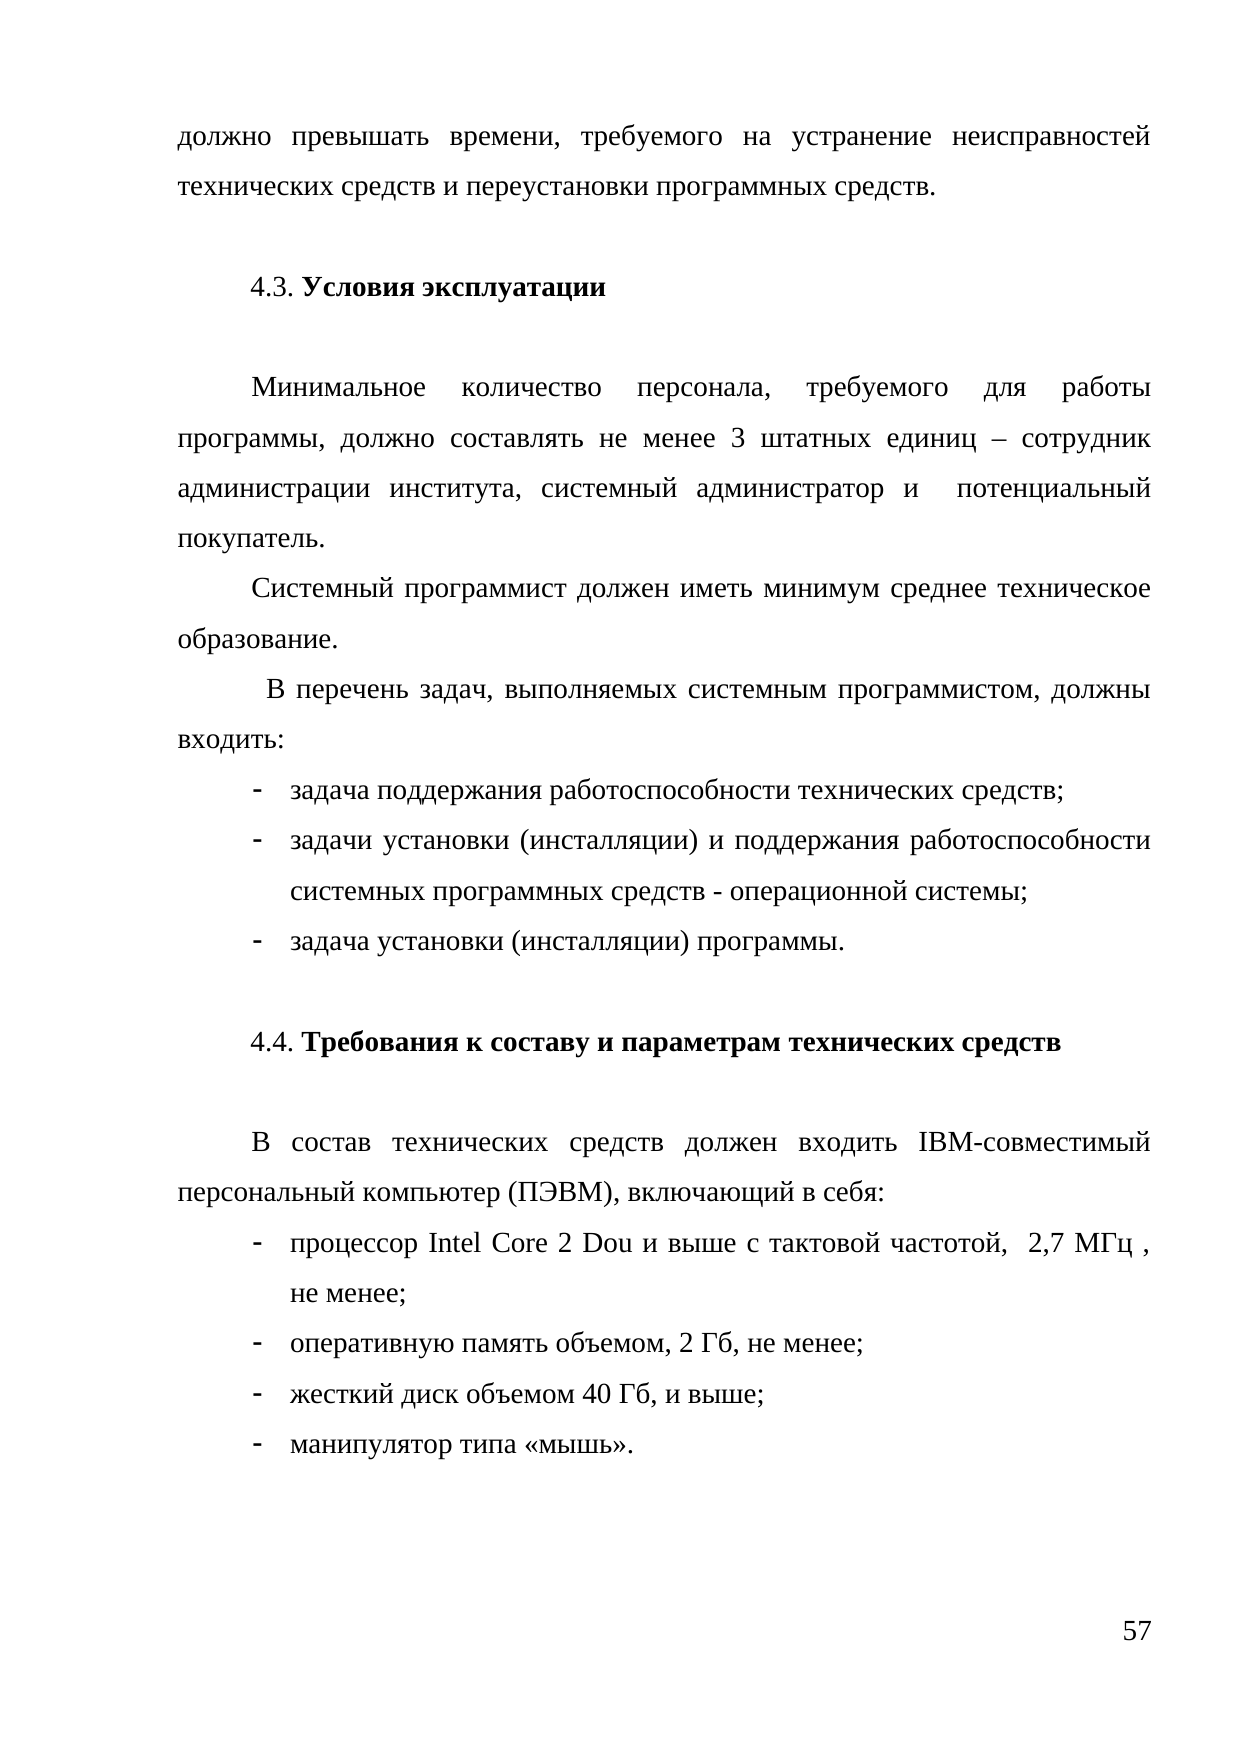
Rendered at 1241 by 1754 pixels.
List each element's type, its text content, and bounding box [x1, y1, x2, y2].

text В перечень задач, выполняемых системным программистом, должны входить: [177, 671, 1152, 755]
list задача установки (инсталляции) программы. [252, 923, 1152, 957]
list оперативную память объемом, 2 Гб, не менее; [252, 1325, 1152, 1359]
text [177, 118, 1152, 202]
list задачи установки (инсталляции) и поддержания работоспособности системных программных средств - операционной системы; [252, 822, 1152, 906]
text Системный программист должен иметь минимум среднее техническое образование. [177, 571, 1152, 654]
text Минимальное количество персонала, требуемого для работы программы, должно составлять не менее 3 штатных единиц – сотрудник администрации института, системный администратор и потенциальный покупатель. [177, 369, 1152, 554]
subtitle Требования к составу и параметрам технических средств [250, 1024, 1152, 1057]
list жесткий диск объемом 40 Гб, и выше; [252, 1376, 1152, 1409]
subtitle Условия эксплуатации [250, 269, 1152, 303]
list манипулятор типа «мышь». [252, 1426, 1152, 1460]
list задача поддержания работоспособности технических средств; [252, 772, 1152, 806]
list процессор Intel Core 2 Dou и выше с тактовой частотой, 2,7 МГц , не менее; [252, 1225, 1152, 1309]
text В состав технических средств должен входить IBM-совместимый персональный компьютер (ПЭВМ), включающий в себя: [177, 1124, 1152, 1208]
